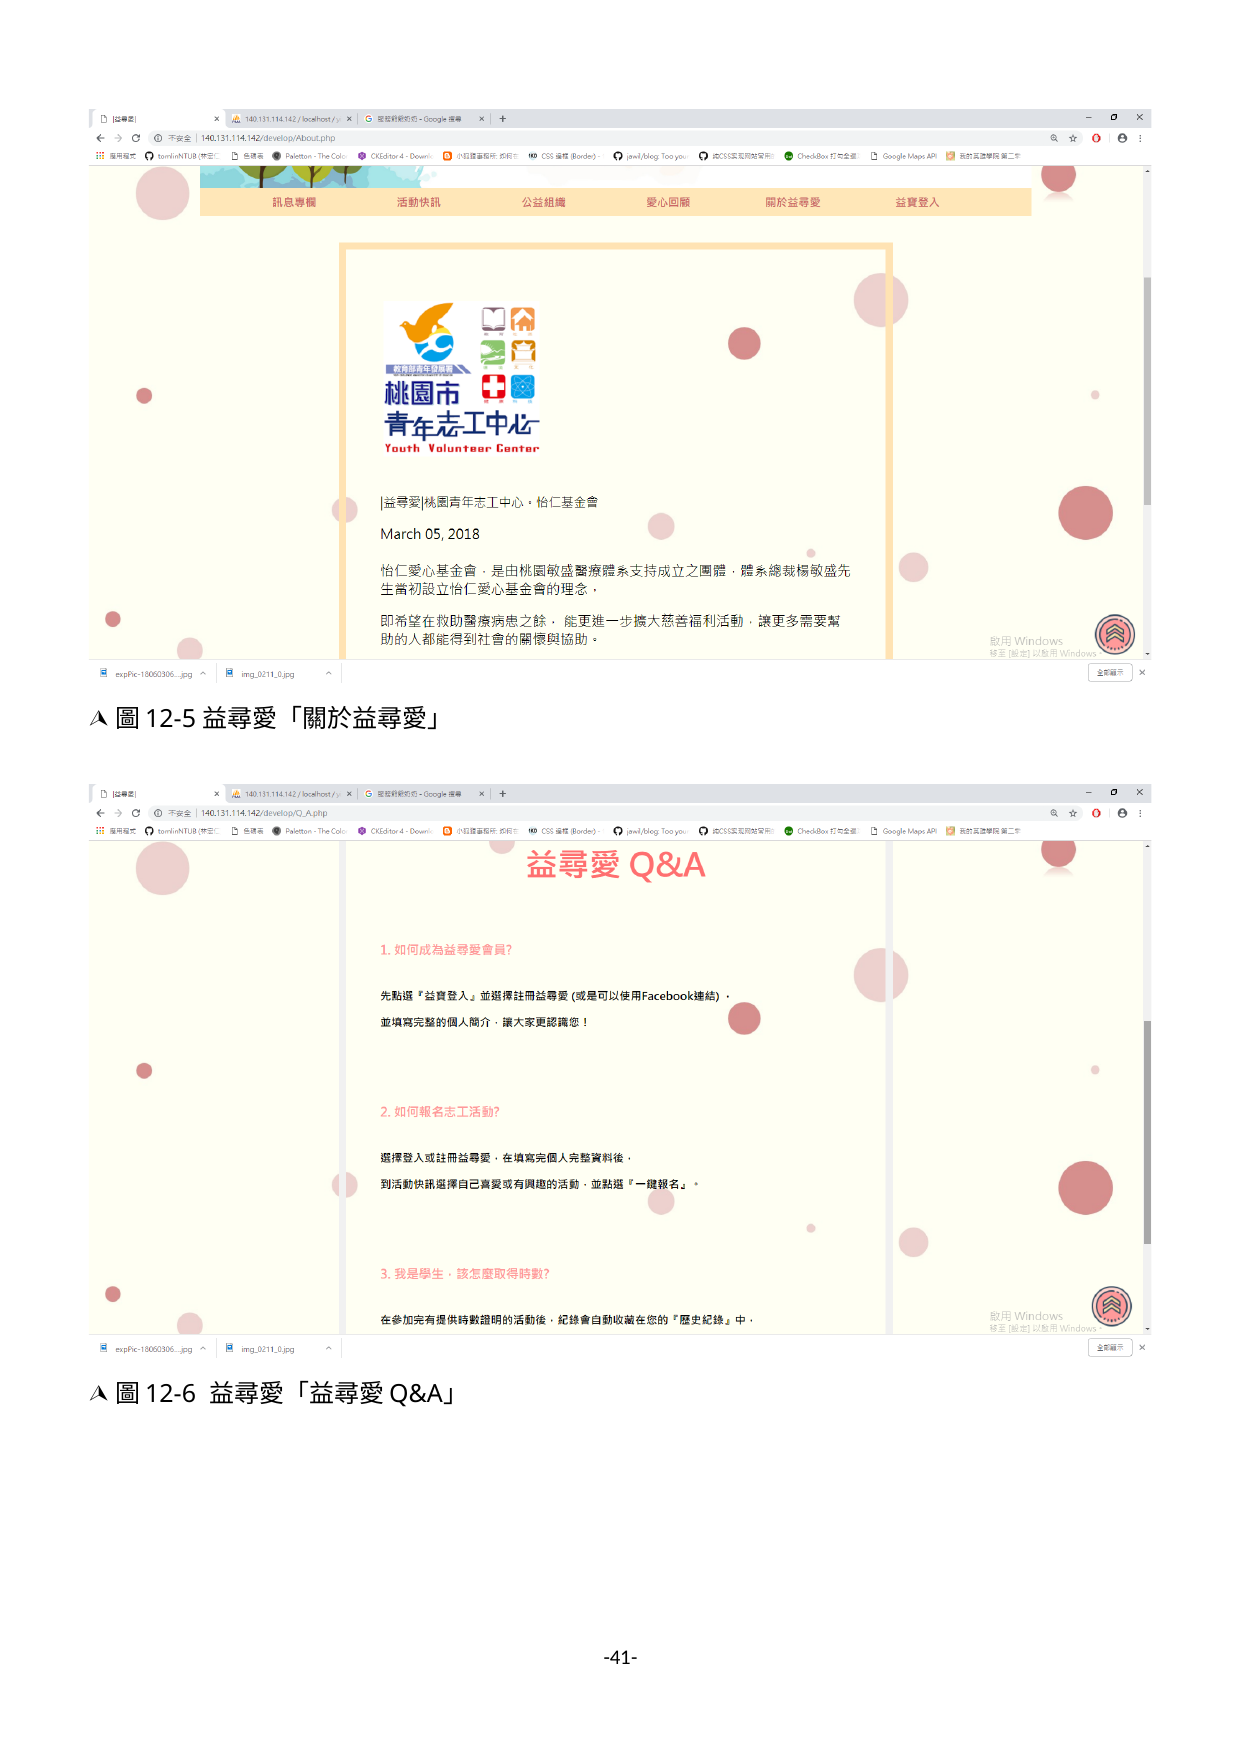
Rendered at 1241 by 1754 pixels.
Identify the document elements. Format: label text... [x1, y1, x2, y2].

text 圖12-5 益尋愛「關於益尋愛」 [89, 698, 1152, 735]
text 圖12-6 益尋愛「益尋愛Q&A」 [89, 1373, 1152, 1410]
picture [88, 109, 1152, 686]
picture [88, 784, 1152, 1361]
